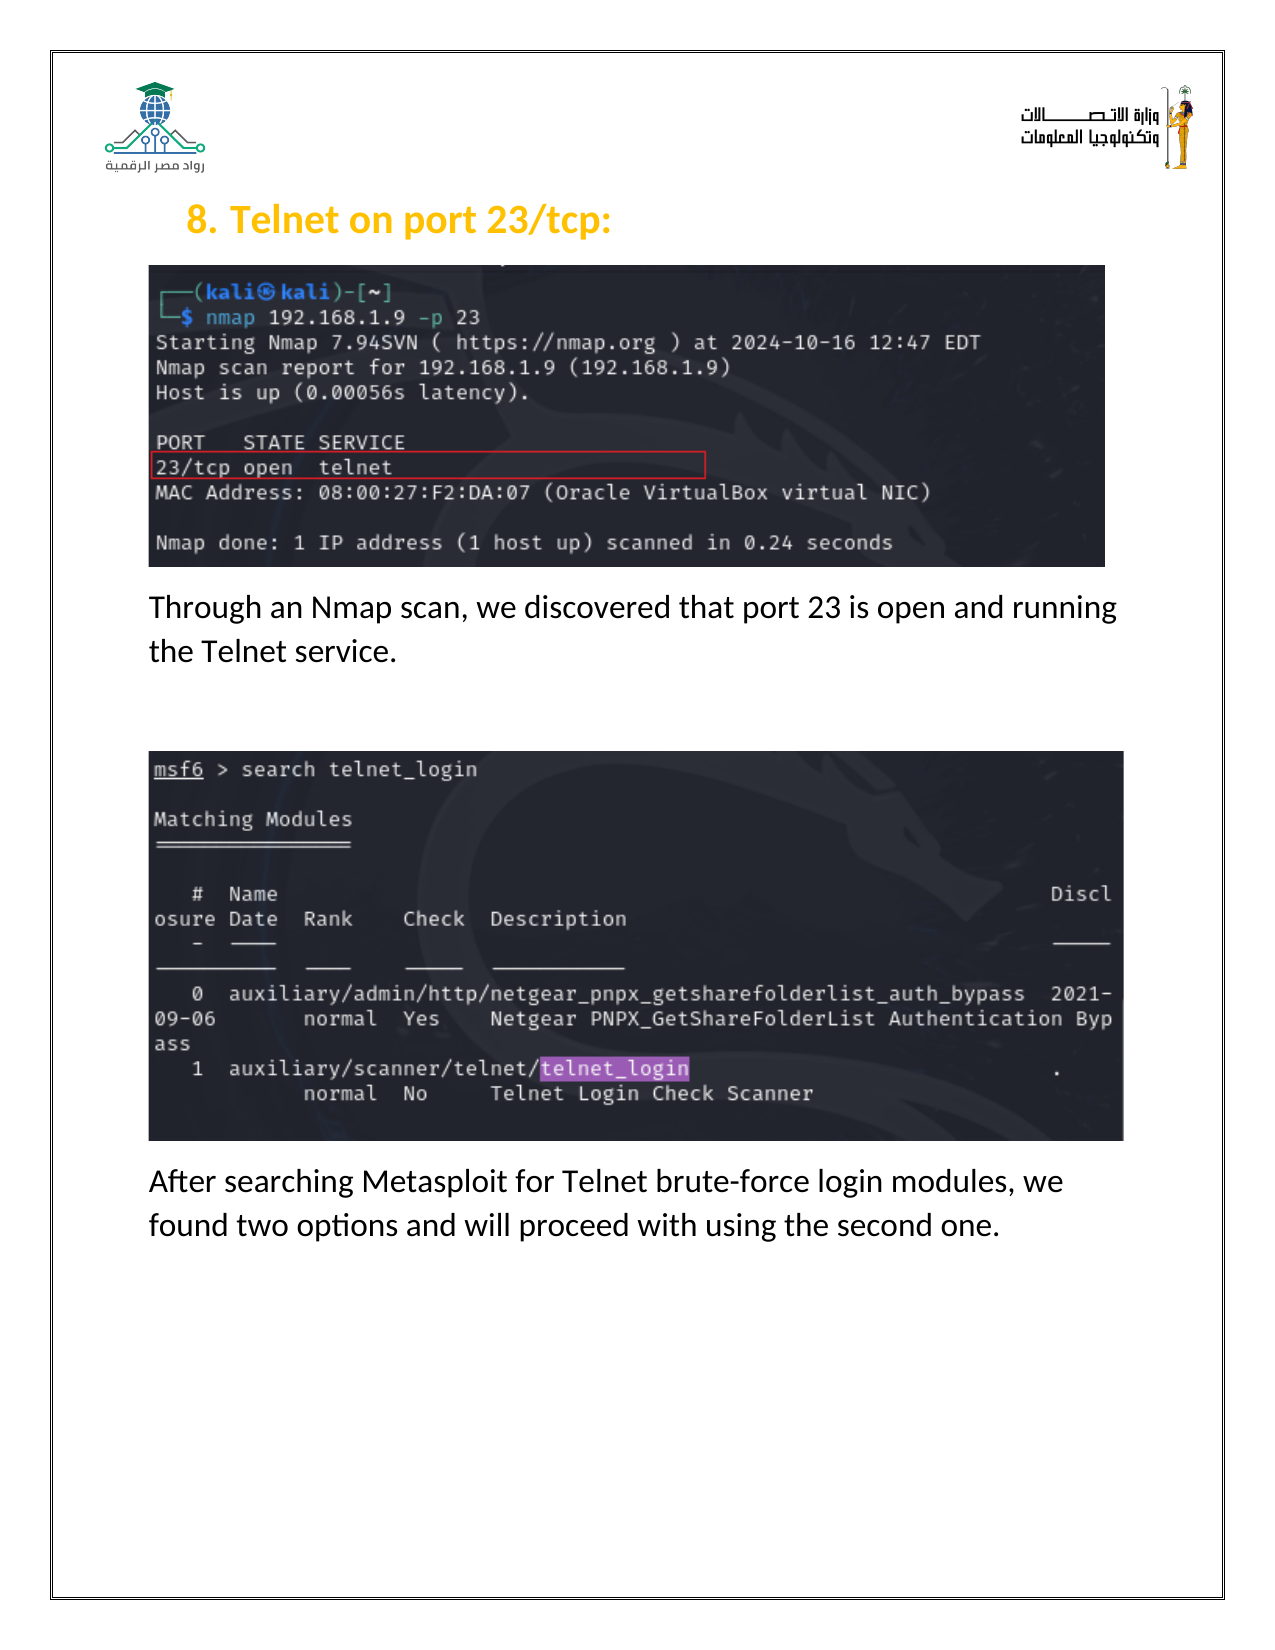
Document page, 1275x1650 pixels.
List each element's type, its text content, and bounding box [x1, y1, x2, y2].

picture [148, 265, 1105, 567]
picture [53, 66, 260, 190]
text 8. Telnet on port 23/tcp: [186, 148, 1126, 244]
picture [1015, 82, 1204, 174]
text After searching Metasploit for Telnet brute-force login modules, we found two options and will proceed with using the second one. [148, 1160, 1126, 1244]
text Through an Nmap scan, we discovered that port 23 is open and running the Telnet service. [148, 586, 1126, 670]
picture [148, 751, 1124, 1141]
